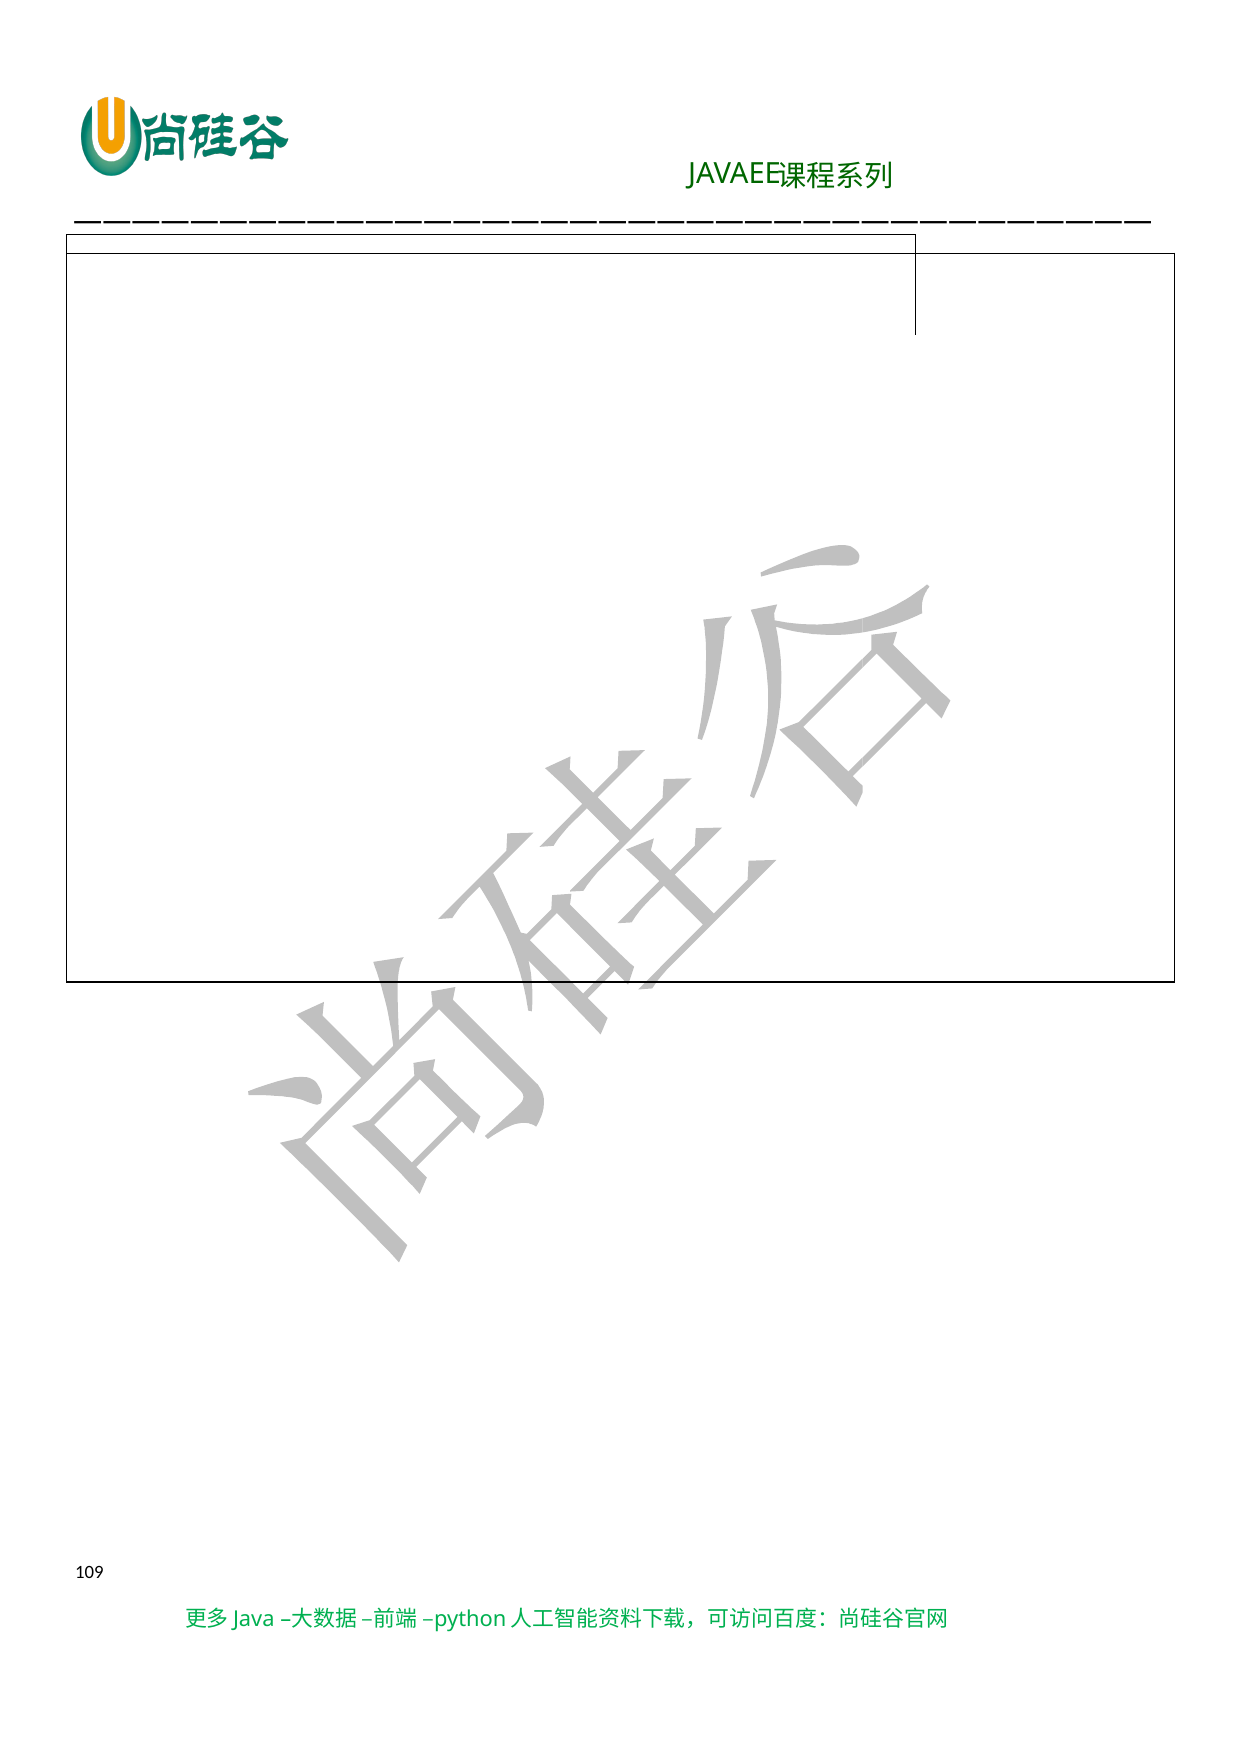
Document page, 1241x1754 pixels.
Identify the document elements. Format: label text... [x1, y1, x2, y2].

picture [72, 88, 294, 184]
table_header #客户表 rows:20 万 CREATE TABLE customer( id INT AUTO_INCREMENT, NAME VARCHAR(200), PRIMARY KEY(id) ); ----------------------- #订单表 rows:600 万 CREATE TABLE orders( id INT AUTO_INCREMENT, order_type INT, customer_id INT, amount DECIMAL(10,2), PRIMARY KEY(id) [67, 254, 1174, 981]
